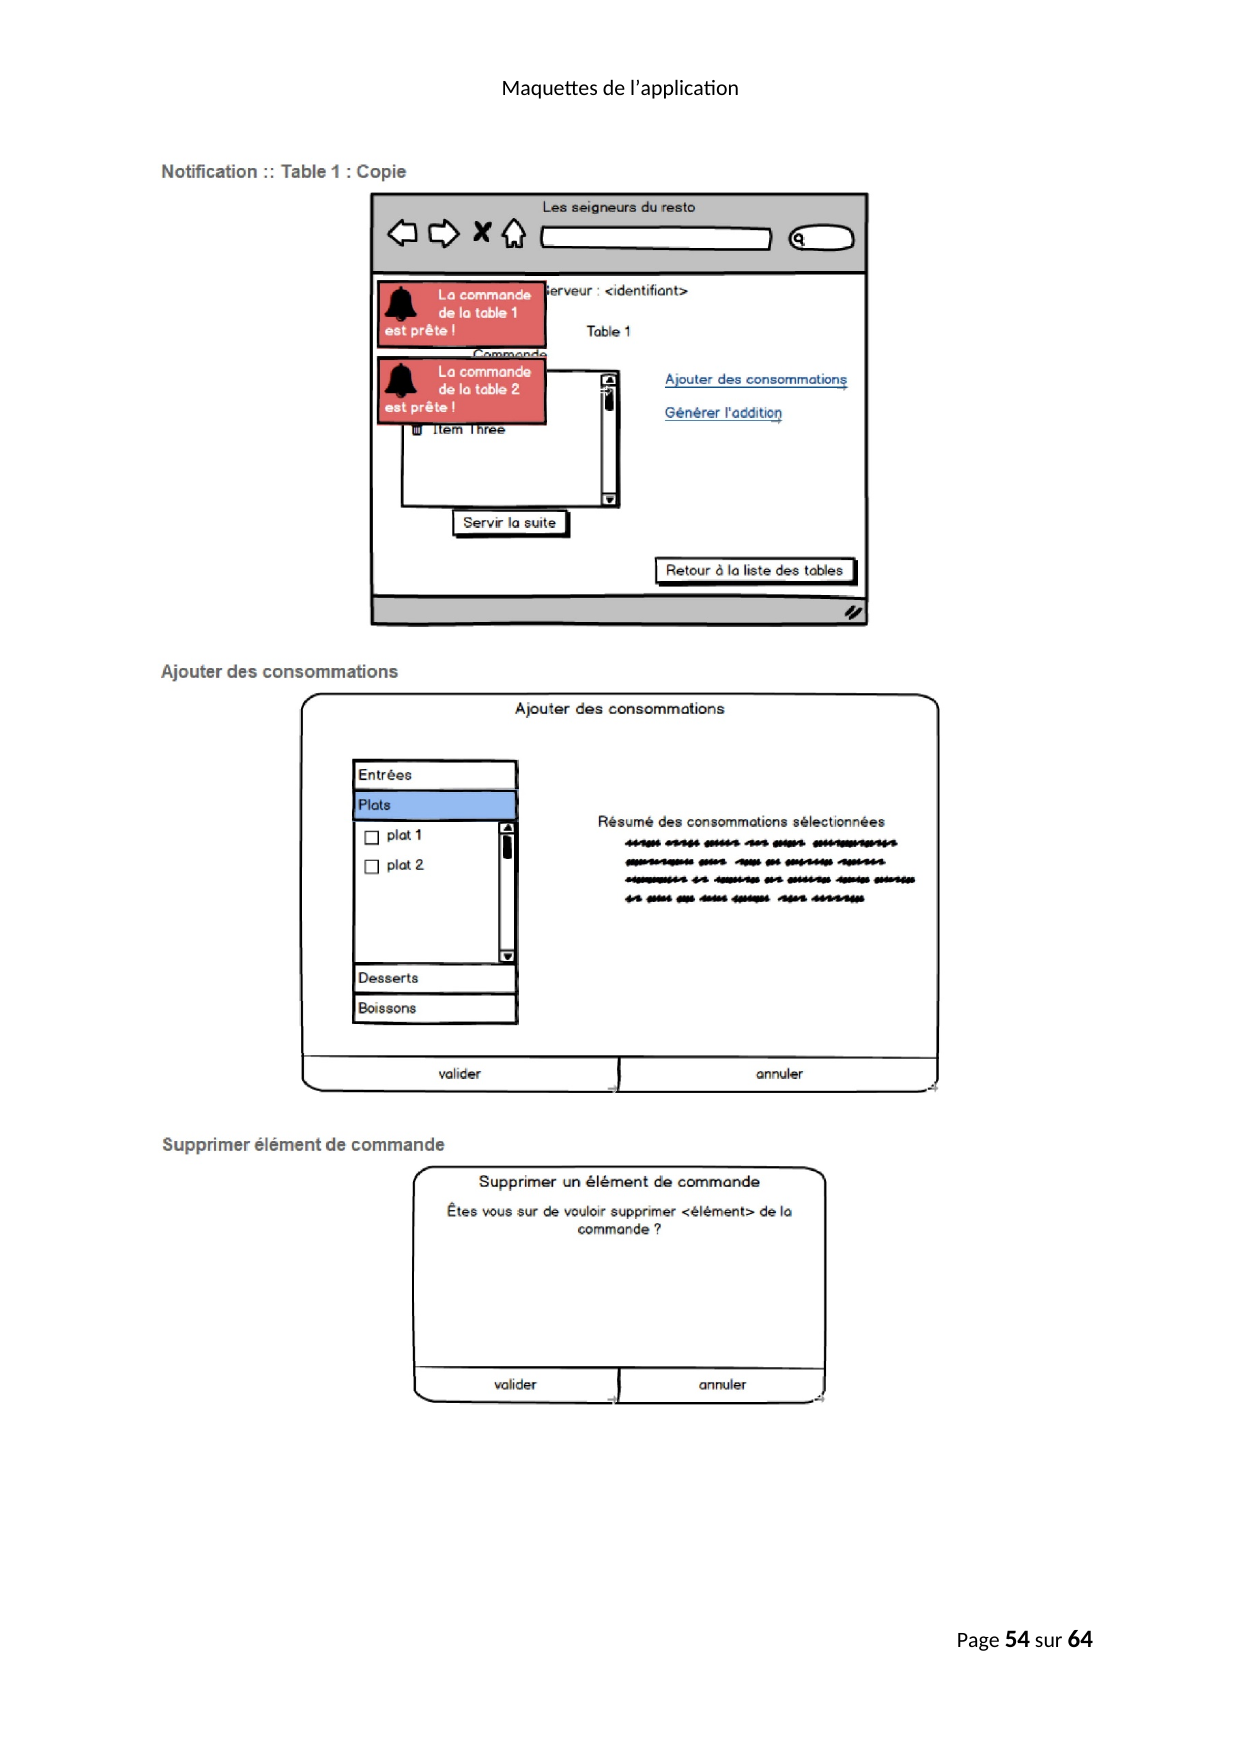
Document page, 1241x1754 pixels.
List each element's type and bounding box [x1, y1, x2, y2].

picture [147, 647, 958, 1106]
picture [147, 147, 882, 633]
picture [147, 1120, 838, 1419]
